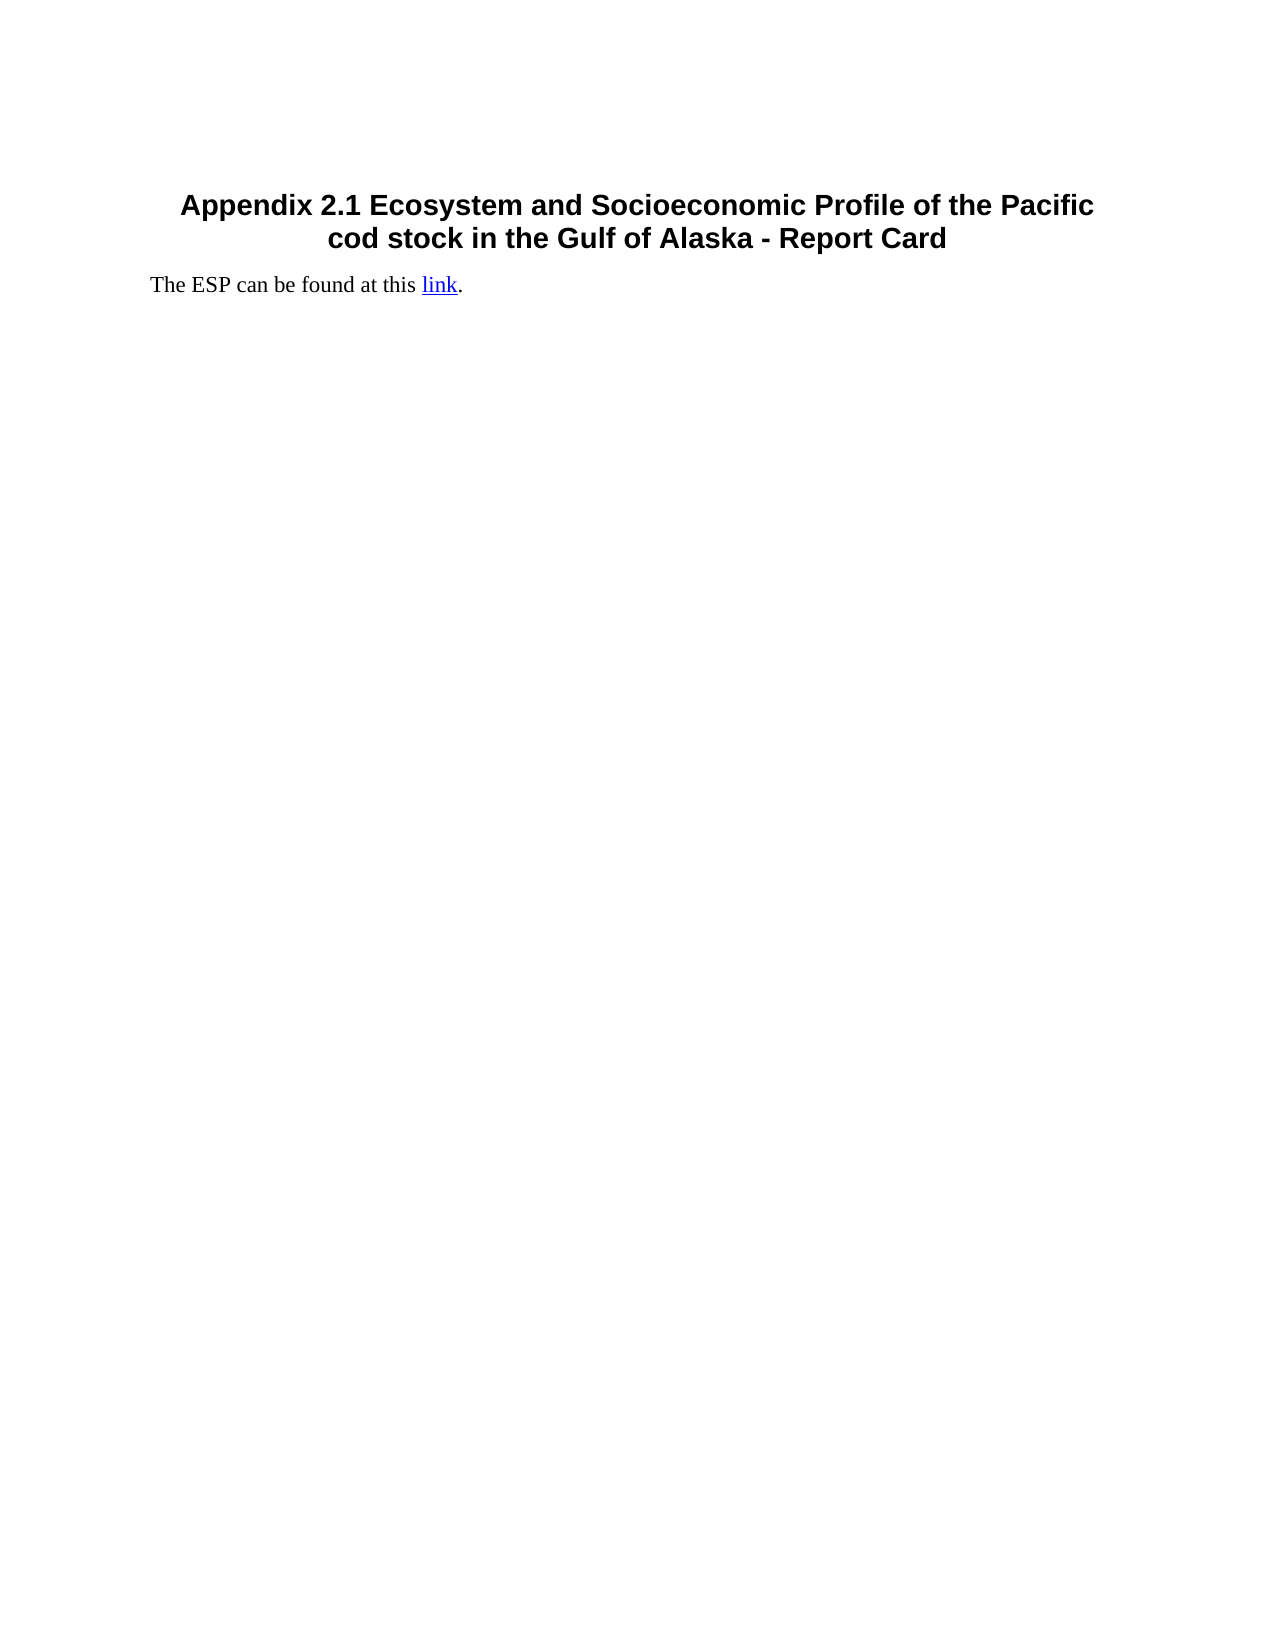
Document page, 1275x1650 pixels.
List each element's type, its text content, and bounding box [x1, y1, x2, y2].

subtitle Appendix 2.1 Ecosystem and Socioeconomic Profile of the Pacific cod stock in the Gulf of Alaska - Report Card [150, 187, 1125, 254]
text The ESP can be found at this link. [150, 271, 1125, 298]
